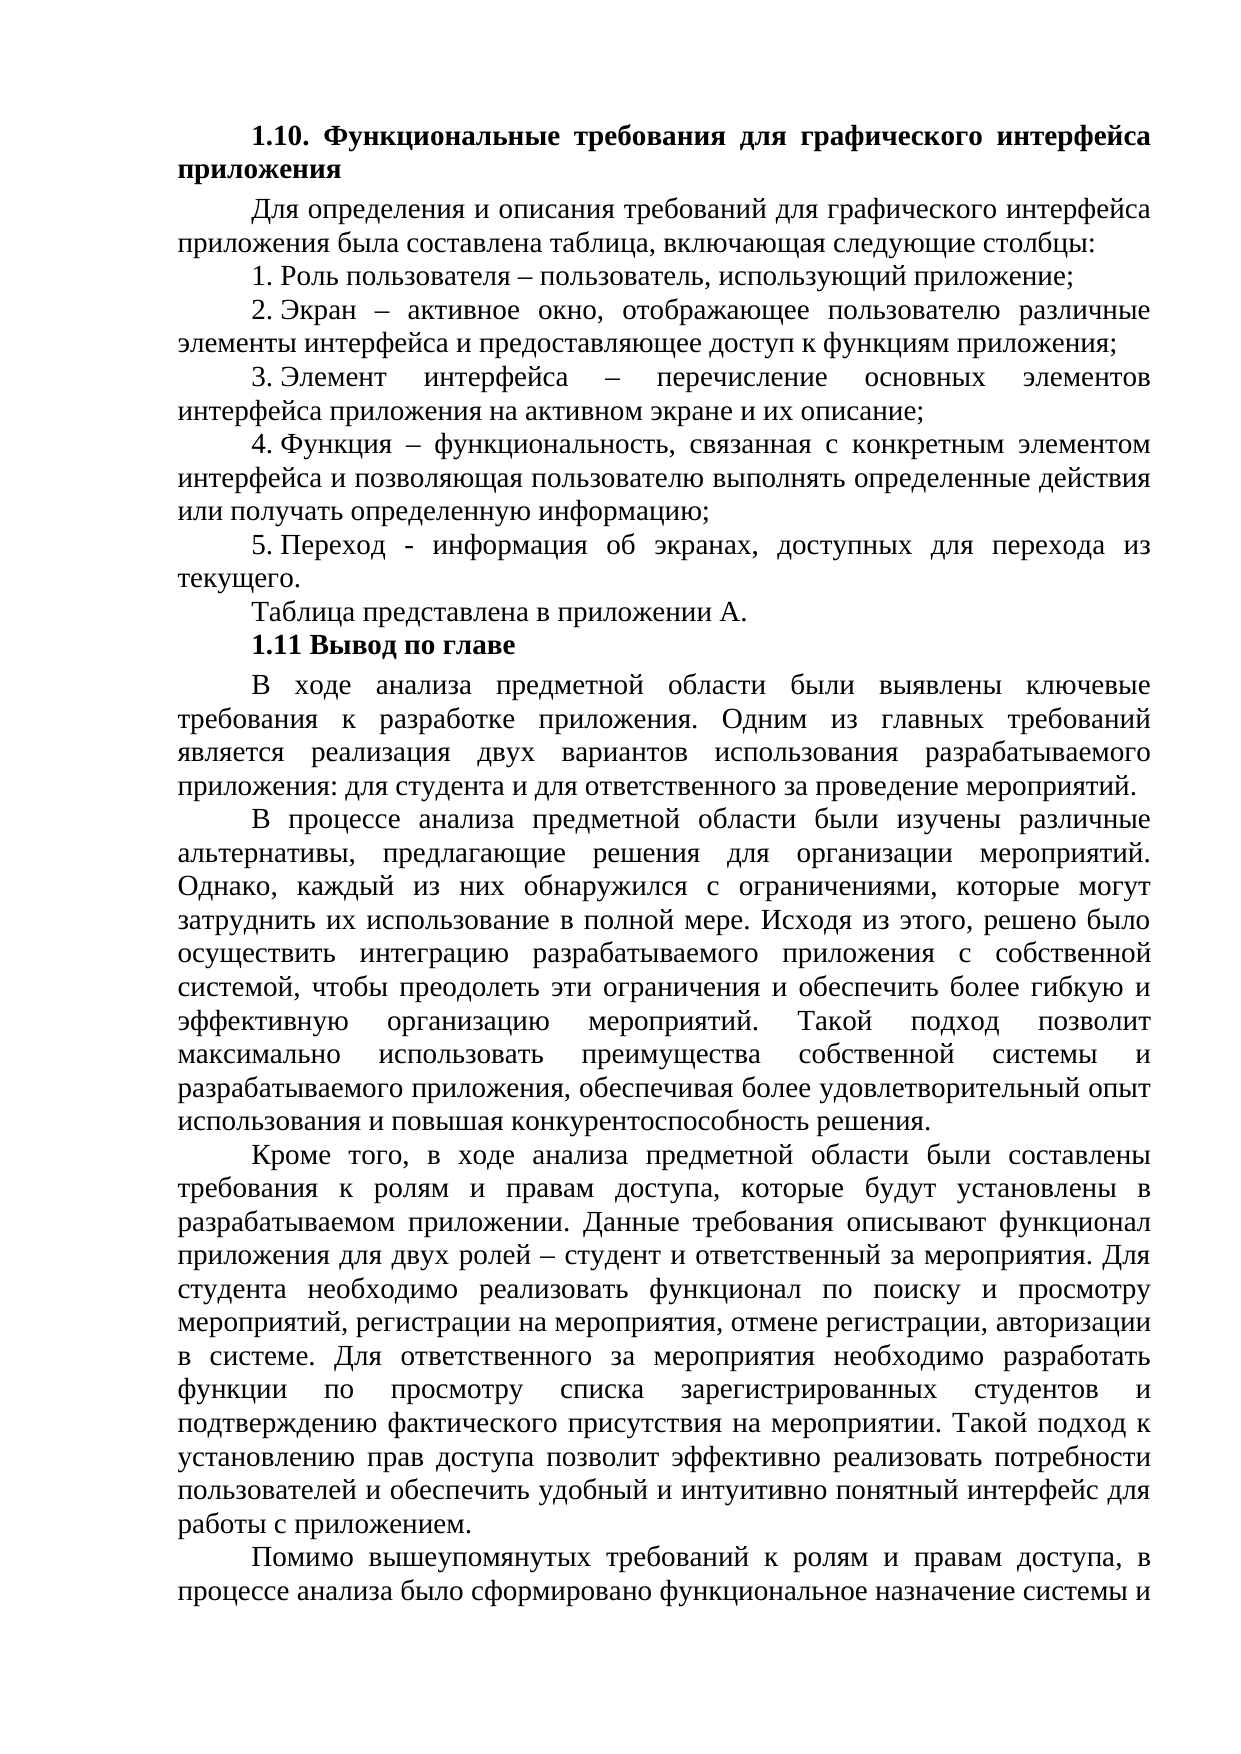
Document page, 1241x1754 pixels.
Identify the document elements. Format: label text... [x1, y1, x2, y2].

list Экран – активное окно, отображающее пользователю различные элементы интерфейса и предоставляющее доступ к функциям приложения; [177, 292, 1152, 359]
text 1.10. Функциональные требования для графического интерфейса приложения [177, 118, 1152, 185]
list Функция – функциональность, связанная с конкретным элементом интерфейса и позволяющая пользователю выполнять определенные действия или получать определенную информацию; [177, 426, 1152, 527]
text Кроме того, в ходе анализа предметной области были составлены требования к ролям и правам доступа, которые будут установлены в разрабатываемом приложении. Данные требования описывают функционал приложения для двух ролей – студент и ответственный за мероприятия. Для студента необходимо реализовать функционал по поиску и просмотру мероприятий, регистрации на мероприятия, отмене регистрации, авторизации в системе. Для ответственного за мероприятия необходимо разработать функции по просмотру списка зарегистрированных студентов и подтверждению фактического присутствия на мероприятии. Такой подход к установлению прав доступа позволит эффективно реализовать потребности пользователей и обеспечить удобный и интуитивно понятный интерфейс для работы с приложением. [177, 1137, 1152, 1539]
text 1.11 Вывод по главе [177, 627, 1152, 661]
list Роль пользователя – пользователь, использующий приложение; [177, 258, 1152, 292]
text Для определения и описания требований для графического интерфейса приложения была составлена таблица, включающая следующие столбцы: [177, 191, 1152, 258]
text В ходе анализа предметной области были выявлены ключевые требования к разработке приложения. Одним из главных требований является реализация двух вариантов использования разрабатываемого приложения: для студента и для ответственного за проведение мероприятий. [177, 667, 1152, 801]
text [177, 1539, 1152, 1606]
list Элемент интерфейса – перечисление основных элементов интерфейса приложения на активном экране и их описание; [177, 359, 1152, 426]
text В процессе анализа предметной области были изучены различные альтернативы, предлагающие решения для организации мероприятий. Однако, каждый из них обнаружился с ограничениями, которые могут затруднить их использование в полной мере. Исходя из этого, решено было осуществить интеграцию разрабатываемого приложения с собственной системой, чтобы преодолеть эти ограничения и обеспечить более гибкую и эффективную организацию мероприятий. Такой подход позволит максимально использовать преимущества собственной системы и разрабатываемого приложения, обеспечивая более удовлетворительный опыт использования и повышая конкурентоспособность решения. [177, 801, 1152, 1137]
list Переход - информация об экранах, доступных для перехода из текущего. [177, 527, 1152, 594]
text Таблица представлена в приложении А. [251, 594, 1152, 627]
